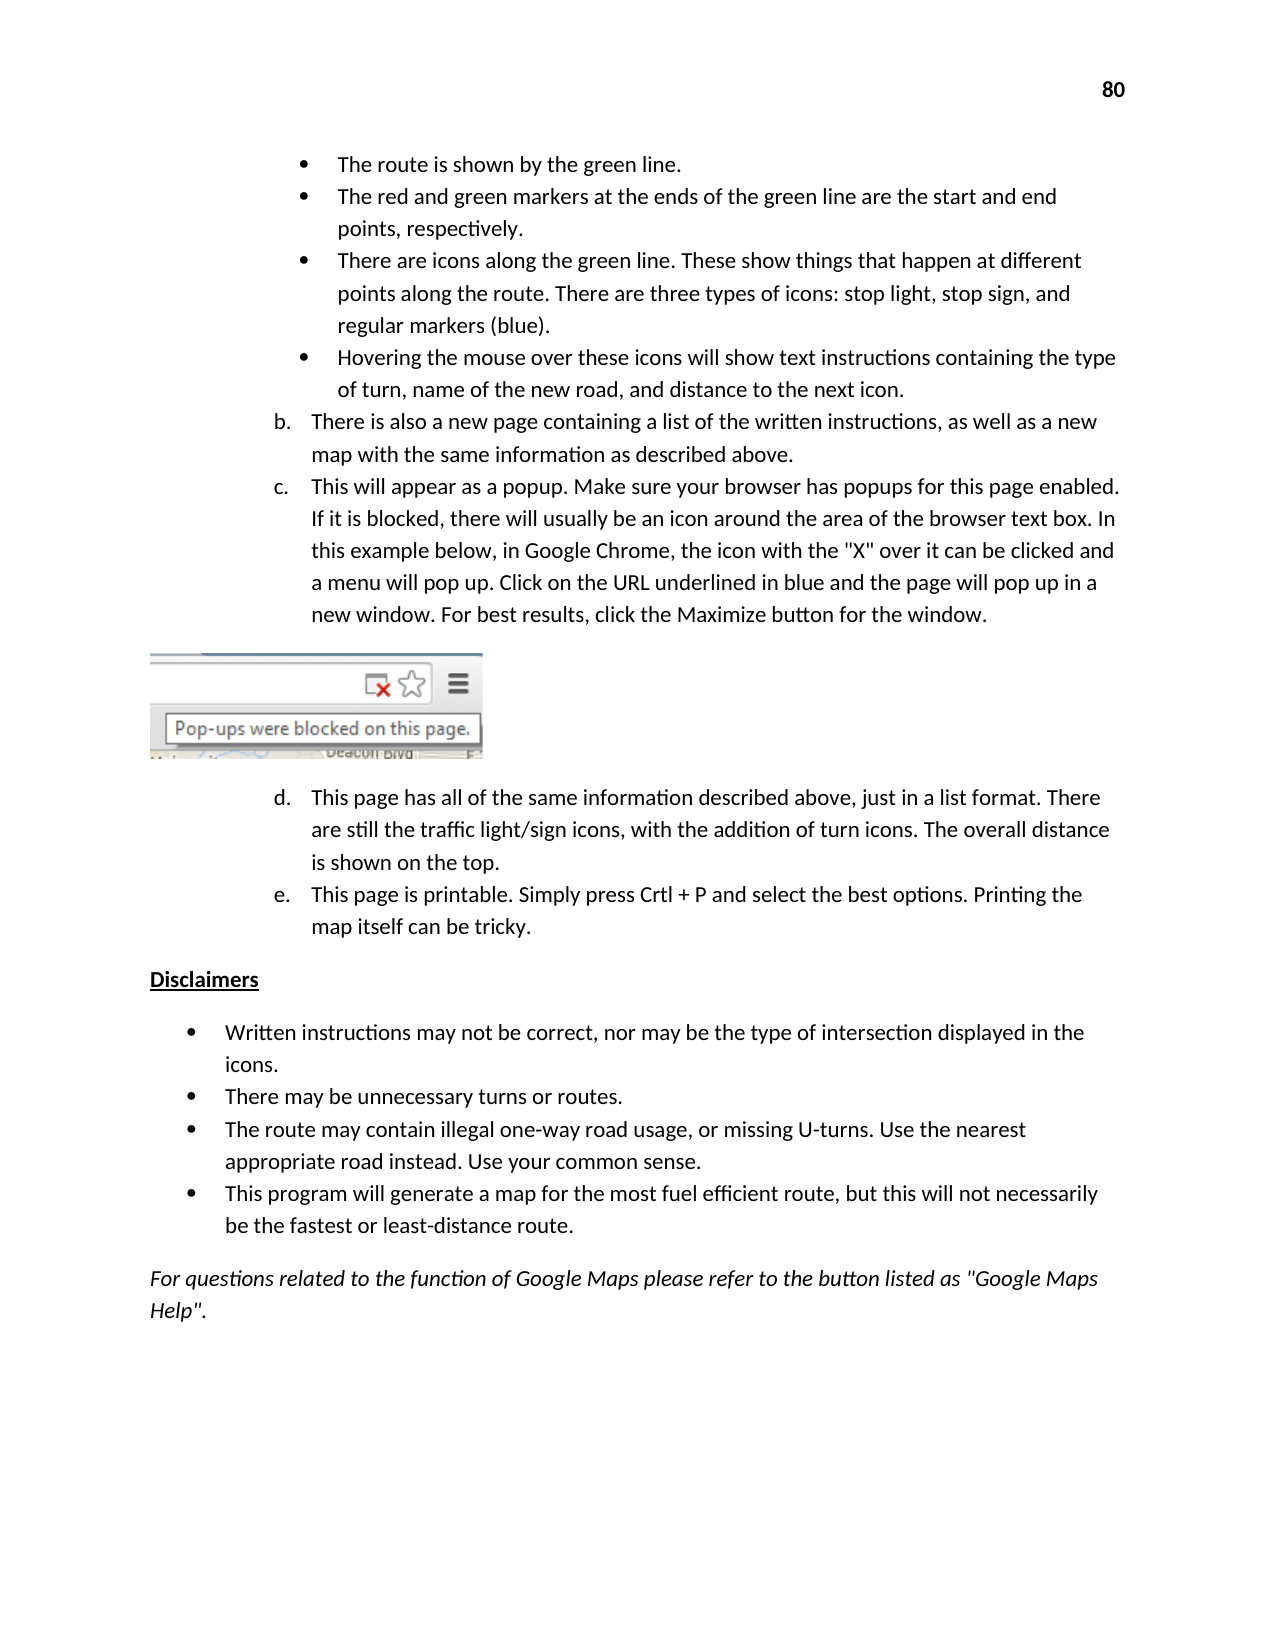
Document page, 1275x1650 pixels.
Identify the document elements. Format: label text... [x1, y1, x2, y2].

list This page has all of the same information described above, just in a list format. There are still the traffic light/sign icons, with the addition of turn icons. The overall distance is shown on the top. [273, 783, 1125, 876]
list This will appear as a popup. Make sure your browser has popups for this page enabled. If it is blocked, there will usually be an icon around the area of the browser text box. In this example below, in Google Chrome, the icon with the "X" over it can be clicked and a menu will pop up. Click on the URL underlined in blue and the page will pop up in a new window. For best results, click the Maximize button for the window. [273, 472, 1125, 629]
list Hovering the mouse over these icons will show text instructions containing the type of turn, name of the new road, and distance to the next icon. [300, 343, 1125, 403]
picture [150, 653, 483, 759]
list The route is shown by the green line. [300, 150, 1125, 178]
list There are icons along the green line. These show things that happen at different points along the route. There are three types of icons: stop light, stop sign, and regular markers (blue). [300, 247, 1125, 339]
list The red and green markers at the ends of the green line are the start and end points, respectively. [300, 182, 1125, 242]
list There is also a new page containing a list of the written instructions, as well as a new map with the same information as described above. [273, 407, 1125, 468]
text Disclaimers [150, 965, 1125, 993]
text For questions related to the function of Google Maps please refer to the button listed as "Google Maps Help". [150, 1264, 1125, 1324]
list This page is printable. Simply press Crtl + P and select the best options. Printing the map itself can be tricky. [273, 880, 1125, 940]
list The route may contain illegal one-way road usage, or missing U-turns. Use the nearest appropriate road instead. Use your common sense. [187, 1115, 1125, 1175]
list This program will generate a map for the most fuel efficient route, but this will not necessarily be the fastest or least-distance route. [187, 1179, 1125, 1239]
list There may be unnecessary turns or routes. [187, 1082, 1125, 1111]
list Written instructions may not be correct, nor may be the type of intersection displayed in the icons. [187, 1018, 1125, 1078]
